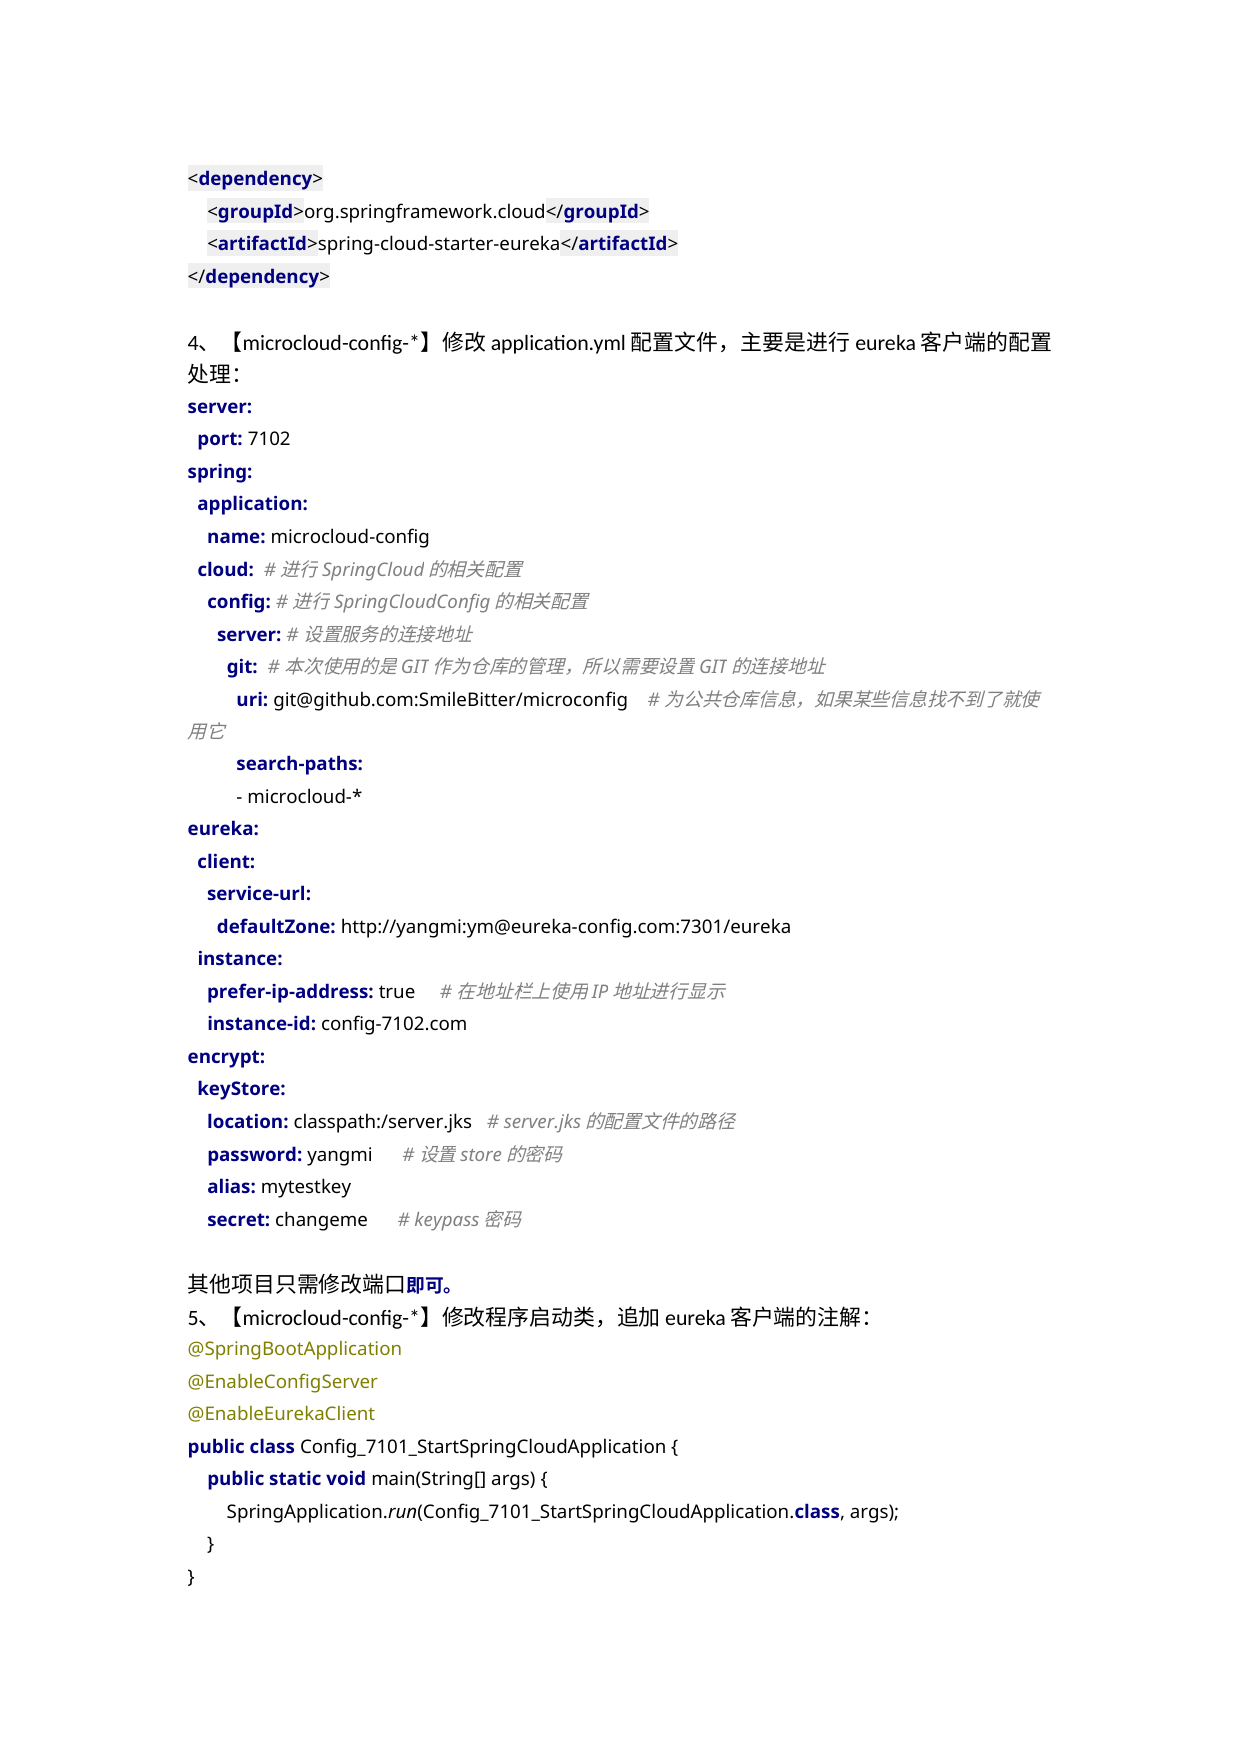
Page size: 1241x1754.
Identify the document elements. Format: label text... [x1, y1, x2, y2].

list 5、【microcloud-config-*】修改程序启动类，追加eureka客户端的注解： [187, 1299, 1053, 1332]
list 其他项目只需修改端口即可。 [187, 1267, 1053, 1299]
text @SpringBootApplication @EnableConfigServer @EnableEurekaClient public class Config_7101_StartSpringCloudApplication { public static void main(String[] args) { SpringApplication.run(Config_7101_StartSpringCloudApplication.class, args); } } [187, 1332, 1053, 1592]
text server: port: 7102 spring: application: name: microcloud-config cloud: # 进行SpringCloud的相关配置 config: # 进行SpringCloudConfig的相关配置 server: # 设置服务的连接地址 git: # 本次使用的是GIT作为仓库的管理，所以需要设置GIT的连接地址 uri: git@github.com:SmileBitter/microconfig # 为公共仓库信息，如果某些信息找不到了就使用它 search-paths: - microcloud-* eureka: client: service-url: defaultZone: http://yangmi:ym@eureka-config.com:7301/eureka instance: prefer-ip-address: true # 在地址栏上使用IP地址进行显示 instance-id: config-7102.com encrypt: keyStore: location: classpath:/server.jks # server.jks的配置文件的路径 password: yangmi # 设置store的密码 alias: mytestkey secret: changeme # keypass密码 [187, 389, 1053, 1234]
list 【microcloud-config-*】修改application.yml配置文件，主要是进行eureka客户端的配置处理： [187, 324, 1053, 389]
text <dependency> <groupId>org.springframework.cloud</groupId> <artifactId>spring-cloud-starter-eureka</artifactId> </dependency> [187, 162, 1053, 292]
